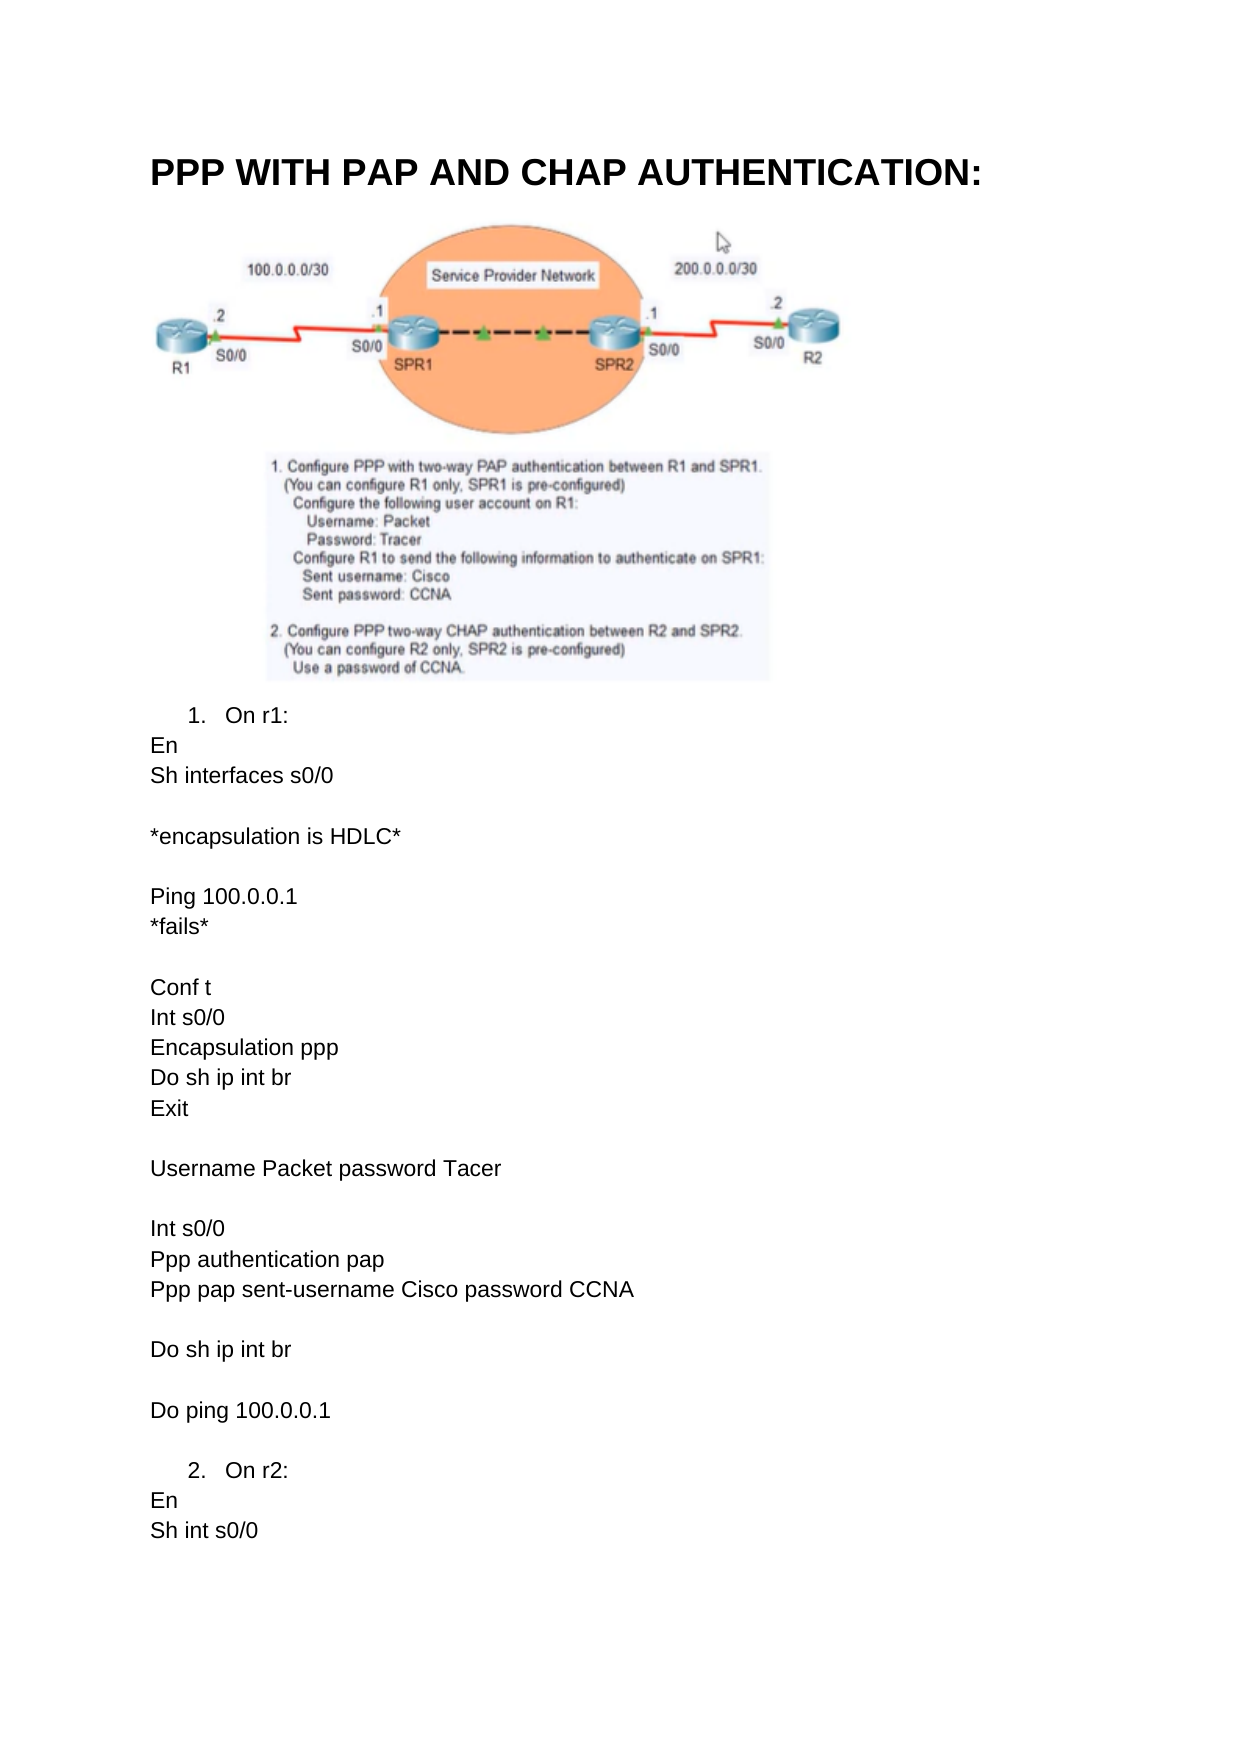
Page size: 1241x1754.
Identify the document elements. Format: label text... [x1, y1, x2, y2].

text Int s0/0 [150, 1004, 1090, 1030]
text Ppp pap sent-username Cisco password CCNA [150, 1276, 1090, 1302]
list On r1: [187, 702, 1090, 728]
text Sh int s0/0 [150, 1517, 1090, 1544]
text Username Packet password Tacer [150, 1155, 1090, 1181]
text Conf t [150, 974, 1090, 1000]
text *encapsulation is HDLC* [150, 823, 1090, 849]
text En [150, 732, 1090, 758]
text En [150, 1487, 1090, 1514]
text Do ping 100.0.0.1 [150, 1397, 1090, 1423]
text Ppp authentication pap [150, 1246, 1090, 1272]
text Int s0/0 [150, 1215, 1090, 1242]
text Sh interfaces s0/0 [150, 762, 1090, 789]
text Do sh ip int br [150, 1336, 1090, 1363]
text Encapsulation ppp [150, 1034, 1090, 1061]
text PPP WITH PAP AND CHAP AUTHENTICATION: [150, 150, 1090, 193]
text *fails* [150, 913, 1090, 940]
list On r2: [187, 1457, 1090, 1483]
picture [150, 199, 908, 698]
text Do sh ip int br [150, 1064, 1090, 1091]
text Exit [150, 1094, 1090, 1121]
text Ping 100.0.0.1 [150, 883, 1090, 909]
